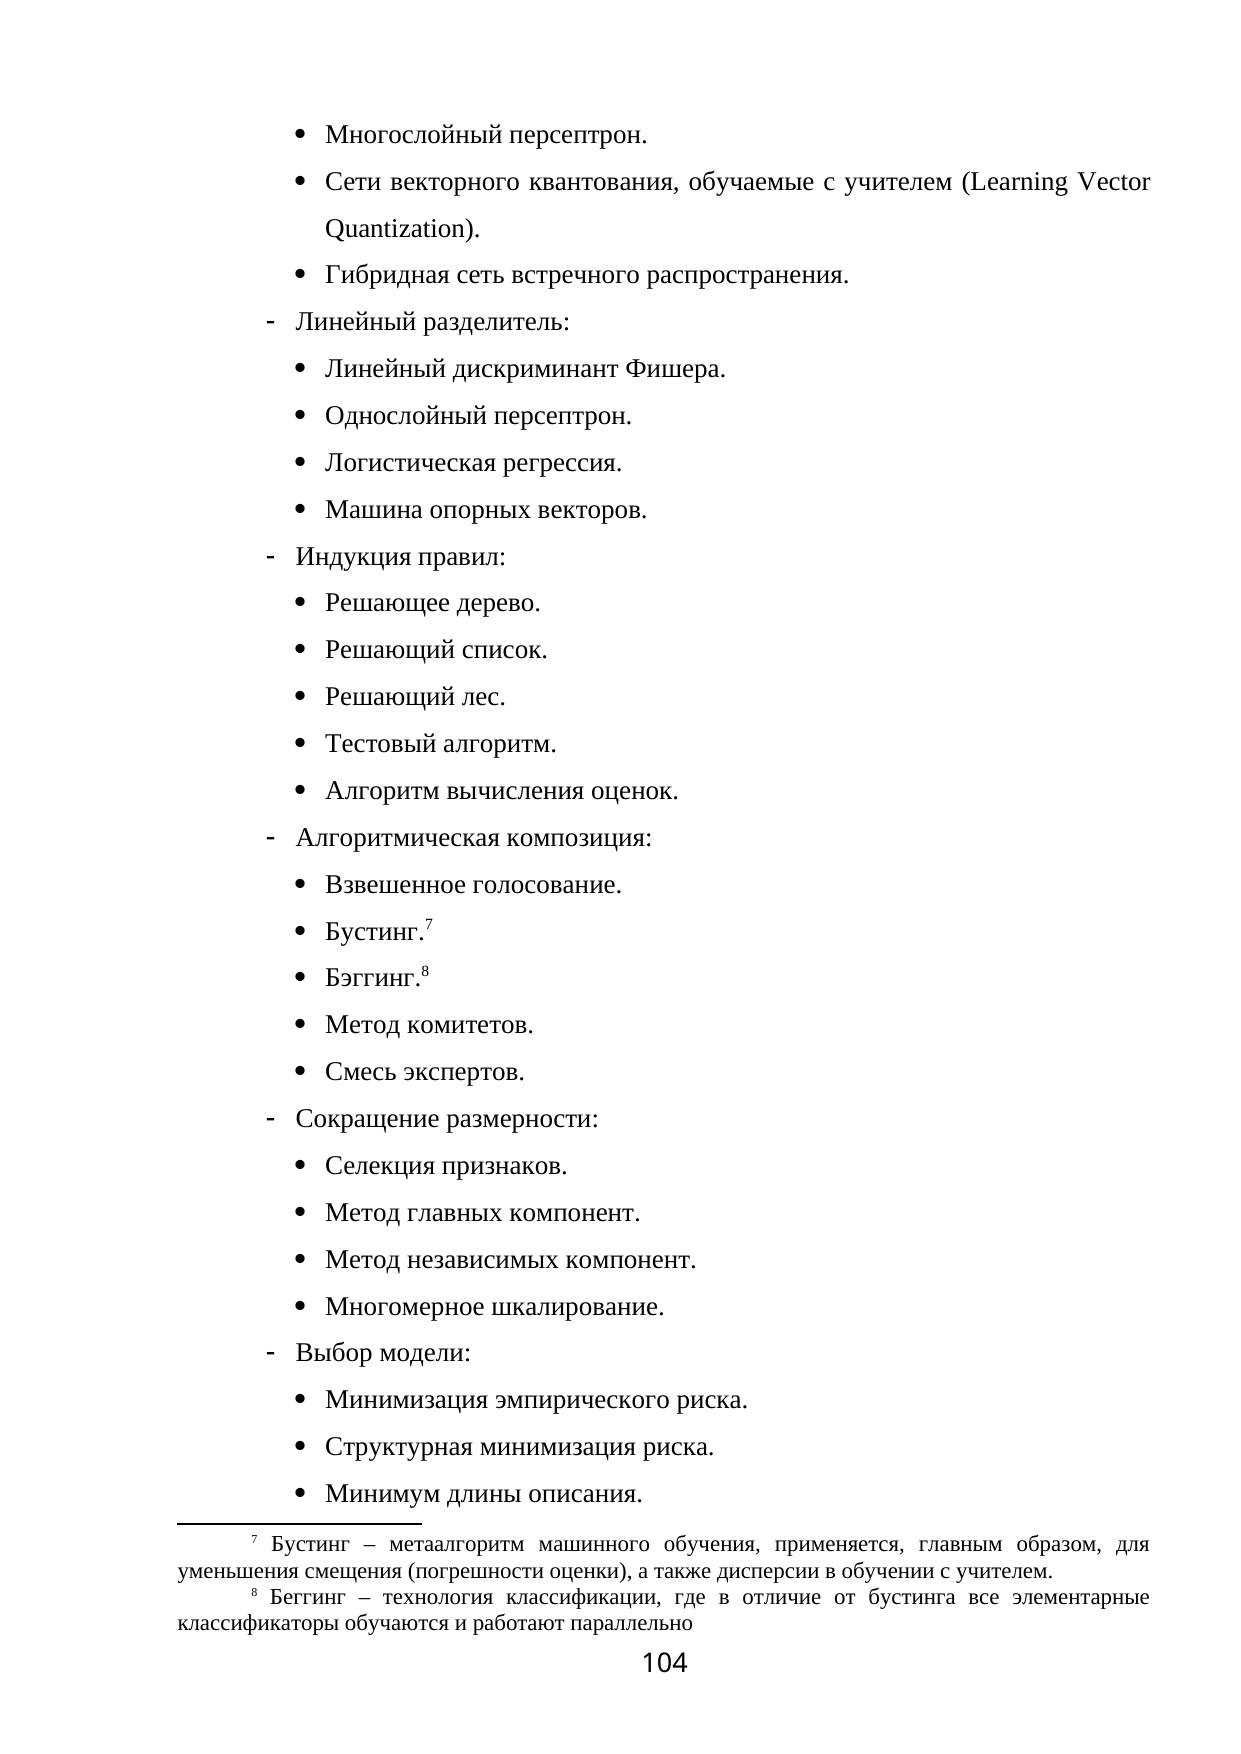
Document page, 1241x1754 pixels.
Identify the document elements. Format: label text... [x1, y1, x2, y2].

list Сети векторного квантования, обучаемые с учителем (Learning Vector Quantization). [295, 165, 1152, 243]
list Структурная минимизация риска. [295, 1430, 1152, 1462]
list Машина опорных векторов. [295, 493, 1152, 524]
list Бустинг. [295, 915, 1152, 946]
list Линейный разделитель: [266, 305, 1152, 337]
list Смесь экспертов. [295, 1055, 1152, 1087]
list Взвешенное голосование. [295, 868, 1152, 899]
list Решающий список. [295, 633, 1152, 665]
list Решающий лес. [295, 680, 1152, 712]
list Селекция признаков. [295, 1149, 1152, 1180]
list Тестовый алгоритм. [295, 727, 1152, 758]
list Метод комитетов. [295, 1008, 1152, 1040]
list Выбор модели: [266, 1337, 1152, 1368]
list Решающее дерево. [295, 587, 1152, 618]
list Многомерное шкалирование. [295, 1290, 1152, 1321]
list Гибридная сеть встречного распространения. [295, 258, 1152, 290]
list Метод главных компонент. [295, 1196, 1152, 1227]
list Бэггинг. [295, 962, 1152, 993]
list Минимизация эмпирического риска. [295, 1383, 1152, 1415]
list Многослойный персептрон. [295, 118, 1152, 149]
list Алгоритмическая композиция: [266, 821, 1152, 852]
list Индукция правил: [266, 540, 1152, 571]
list Линейный дискриминант Фишера. [295, 352, 1152, 383]
list Логистическая регрессия. [295, 446, 1152, 477]
list Метод независимых компонент. [295, 1243, 1152, 1274]
list Минимум длины описания. [295, 1477, 1152, 1508]
list Алгоритм вычисления оценок. [295, 774, 1152, 805]
list Сокращение размерности: [266, 1102, 1152, 1133]
list Однослойный персептрон. [295, 399, 1152, 430]
